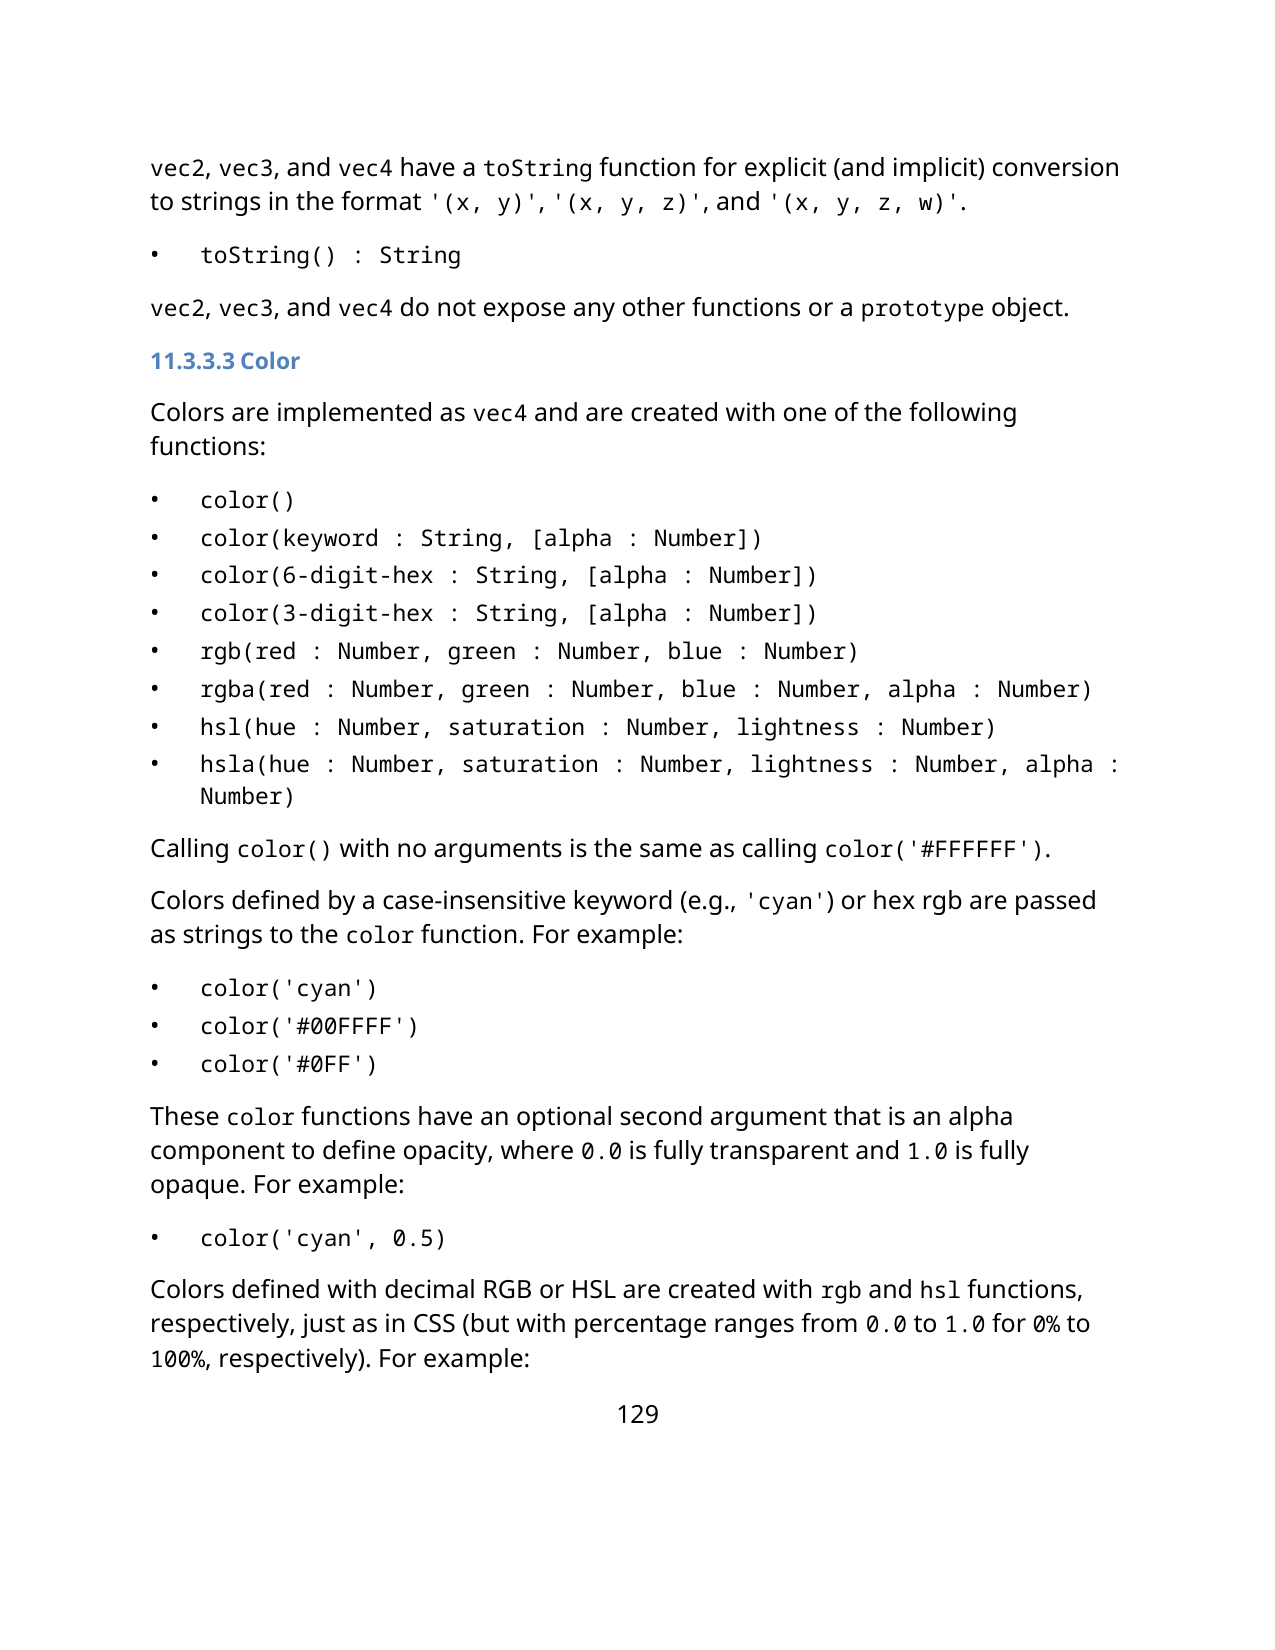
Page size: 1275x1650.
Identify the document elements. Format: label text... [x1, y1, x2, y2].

list color('cyan') [150, 970, 1125, 1004]
list color('cyan', 0.5) [150, 1219, 1125, 1253]
text Colors defined by a case-insensitive keyword (e.g., 'cyan') or hex rgb are passed as strings to the color function. For example: [150, 883, 1125, 951]
list rgba(red : Number, green : Number, blue : Number, alpha : Number) [150, 671, 1125, 704]
text Colors defined with decimal RGB or HSL are created with rgb and hsl functions, respectively, just as in CSS (but with percentage ranges from 0.0 to 1.0 for 0% to 100%, respectively). For example: [150, 1272, 1125, 1374]
text vec2, vec3, and vec4 have a toString function for explicit (and implicit) conversion to strings in the format '(x, y)', '(x, y, z)', and '(x, y, z, w)'. [150, 150, 1125, 218]
text Colors are implemented as vec4 and are created with one of the following functions: [150, 394, 1125, 463]
list color('#0FF') [150, 1046, 1125, 1079]
list hsl(hue : Number, saturation : Number, lightness : Number) [150, 708, 1125, 742]
list hsla(hue : Number, saturation : Number, lightness : Number, alpha : Number) [150, 746, 1125, 811]
text These color functions have an optional second argument that is an alpha component to define opacity, where 0.0 is fully transparent and 1.0 is fully opaque. For example: [150, 1098, 1125, 1201]
list rgb(red : Number, green : Number, blue : Number) [150, 633, 1125, 667]
list color(3-digit-hex : String, [alpha : Number]) [150, 595, 1125, 629]
list color(keyword : String, [alpha : Number]) [150, 519, 1125, 553]
list color() [150, 481, 1125, 516]
text vec2, vec3, and vec4 do not expose any other functions or a prototype object. [150, 290, 1125, 324]
subtitle Color [150, 344, 1125, 376]
list toString() : String [150, 237, 1125, 271]
list color('#00FFFF') [150, 1008, 1125, 1042]
text Calling color() with no arguments is the same as calling color('#FFFFFF'). [150, 830, 1125, 864]
list color(6-digit-hex : String, [alpha : Number]) [150, 557, 1125, 591]
